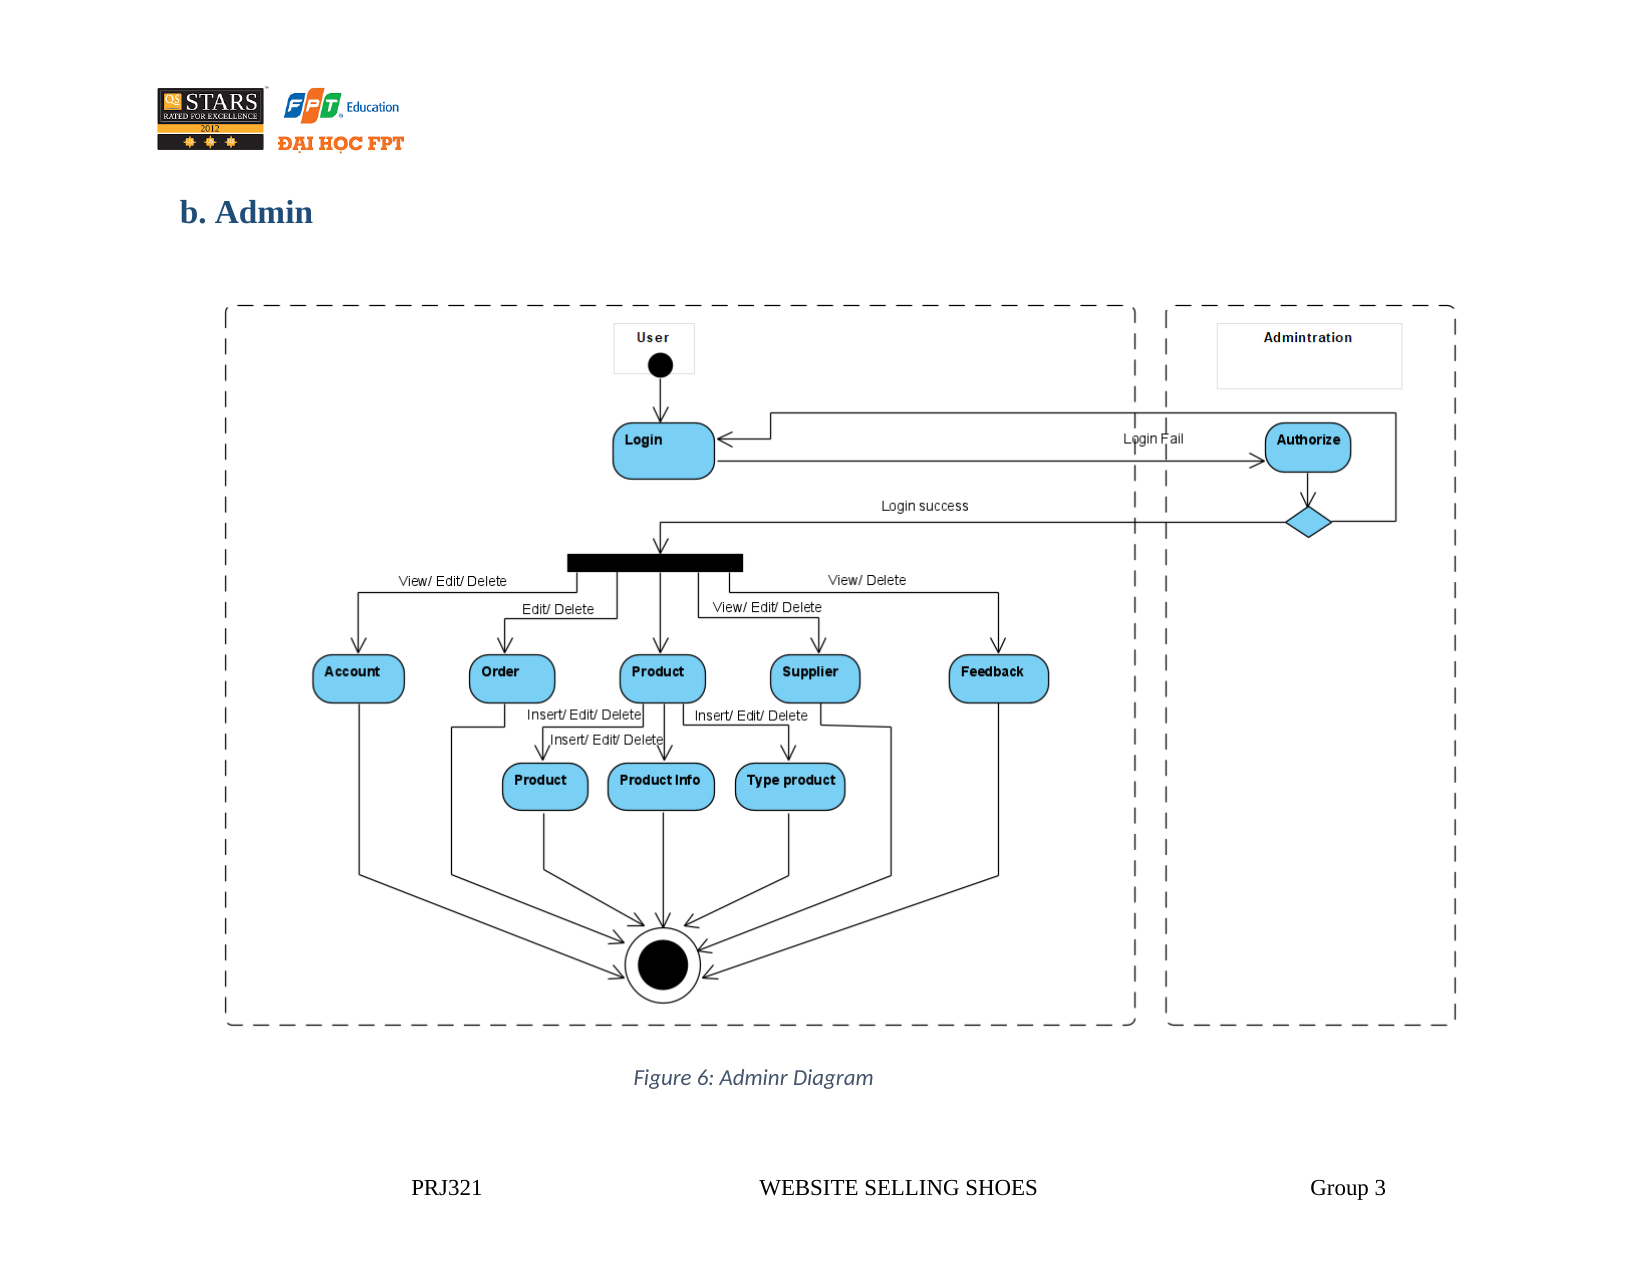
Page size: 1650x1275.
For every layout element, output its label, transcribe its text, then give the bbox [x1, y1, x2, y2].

picture [150, 75, 410, 162]
subtitle b. Admin [179, 193, 1647, 231]
picture [195, 281, 1490, 1046]
